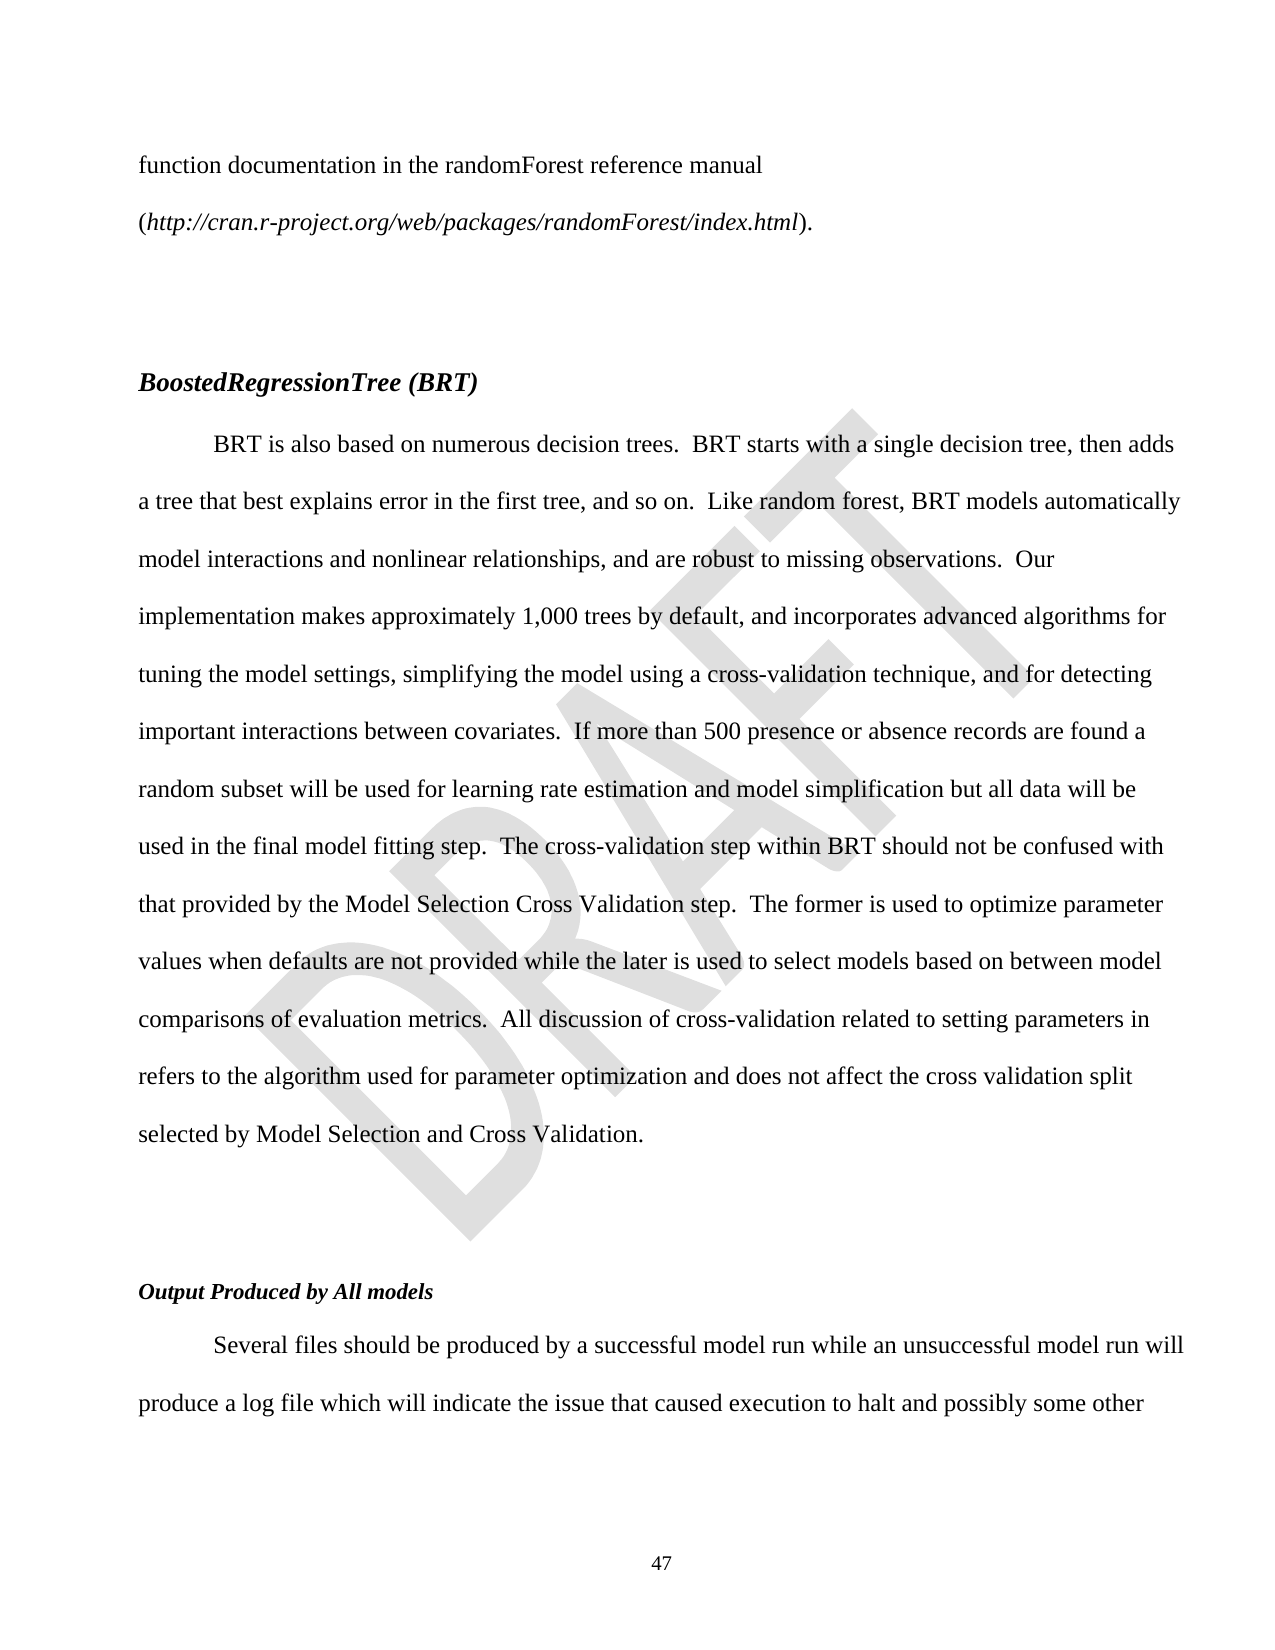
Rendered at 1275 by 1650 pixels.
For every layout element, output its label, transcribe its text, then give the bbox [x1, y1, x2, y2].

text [138, 1330, 1185, 1417]
subtitle Output Produced by All models [138, 1278, 1185, 1304]
subtitle BoostedRegressionTree (BRT) [138, 366, 1185, 398]
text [138, 150, 1185, 236]
text BRT is also based on numerous decision trees. BRT starts with a single decision tree, then adds a tree that best explains error in the first tree, and so on. Like random forest, BRT models automatically model interactions and nonlinear relationships, and are robust to missing observations. Our implementation makes approximately 1,000 trees by default, and incorporates advanced algorithms for tuning the model settings, simplifying the model using a cross-validation technique, and for detecting important interactions between covariates. If more than 500 presence or absence records are found a random subset will be used for learning rate estimation and model simplification but all data will be used in the final model fitting step. The cross-validation step within BRT should not be confused with that provided by the Model Selection Cross Validation step. The former is used to optimize parameter values when defaults are not provided while the later is used to select models based on between model comparisons of evaluation metrics. All discussion of cross-validation related to setting parameters in refers to the algorithm used for parameter optimization and does not affect the cross validation split selected by Model Selection and Cross Validation. [138, 429, 1185, 1147]
